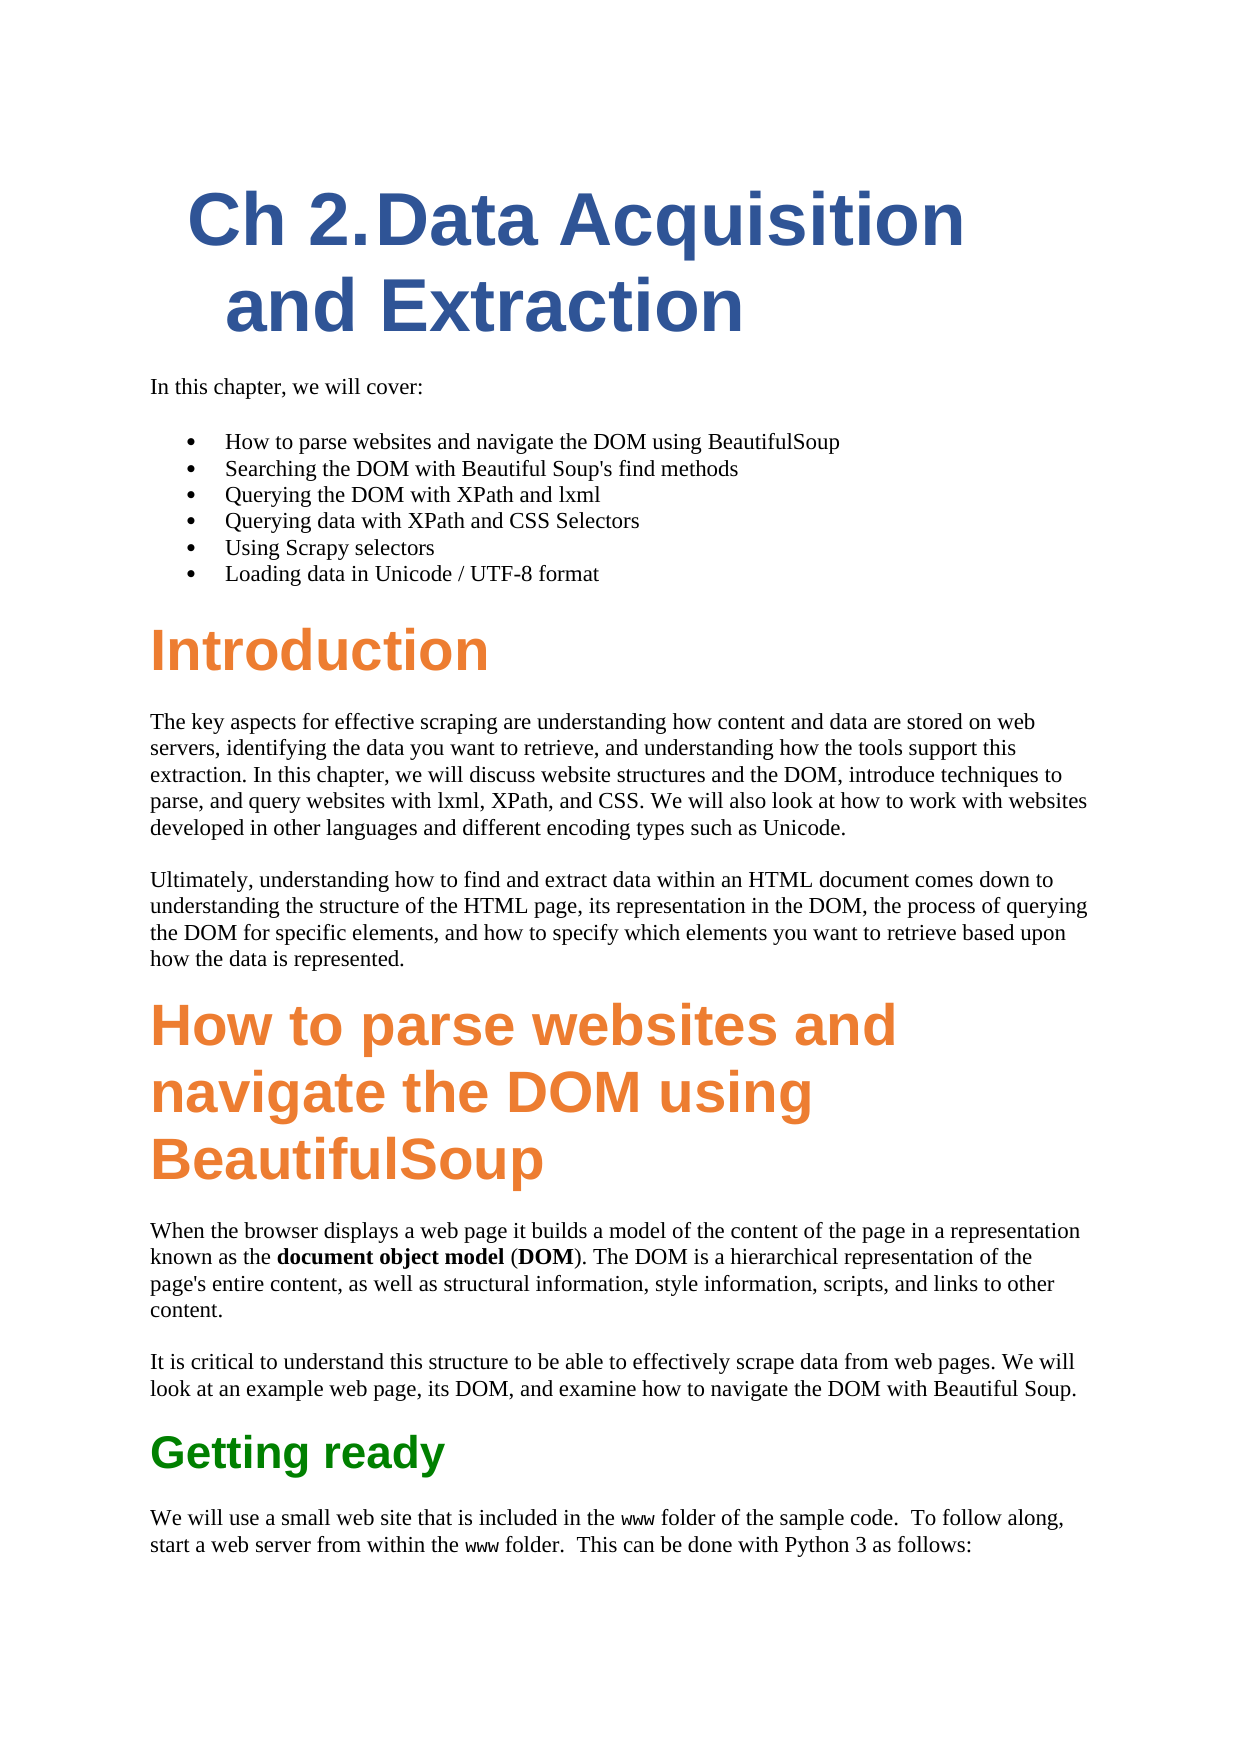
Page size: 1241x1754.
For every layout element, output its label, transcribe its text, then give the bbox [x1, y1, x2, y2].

list Searching the DOM with Beautiful Soup's find methods [187, 454, 1090, 481]
list How to parse websites and navigate the DOM using BeautifulSoup [187, 428, 1090, 454]
text Ultimately, understanding how to find and extract data within an HTML document comes down to understanding the structure of the HTML page, its representation in the DOM, the process of querying the DOM for specific elements, and how to specify which elements you want to retrieve based upon how the data is represented. [150, 865, 1090, 972]
text We will use a small web site that is included in the www folder of the sample code. To follow along, start a web server from within the www folder. This can be done with Python 3 as follows: [150, 1504, 1090, 1558]
subtitle How to parse websites and navigate the DOM using BeautifulSoup [150, 990, 1090, 1192]
list Querying the DOM with XPath and lxml [187, 481, 1090, 507]
list Using Scrapy selectors [187, 534, 1090, 560]
subtitle Introduction [150, 616, 1090, 683]
subtitle Getting ready [150, 1426, 1090, 1479]
list Querying data with XPath and CSS Selectors [187, 507, 1090, 534]
text The key aspects for effective scraping are understanding how content and data are stored on web servers, identifying the data you want to retrieve, and understanding how the tools support this extraction. In this chapter, we will discuss website structures and the DOM, introduce techniques to parse, and query websites with lxml, XPath, and CSS. We will also look at how to work with websites developed in other languages and different encoding types such as Unicode. [150, 708, 1090, 840]
text It is critical to understand this structure to be able to effectively scrape data from web pages. We will look at an example web page, its DOM, and examine how to navigate the DOM with Beautiful Soup. [150, 1348, 1090, 1401]
text In this chapter, we will cover: [150, 372, 1090, 399]
subtitle Data Acquisition and Extraction [187, 175, 1090, 347]
list Loading data in Unicode / UTF-8 format [187, 560, 1090, 586]
text When the browser displays a web page it builds a model of the content of the page in a representation known as the document object model (DOM). The DOM is a hierarchical representation of the page's entire content, as well as structural information, style information, scripts, and links to other content. [150, 1217, 1090, 1323]
